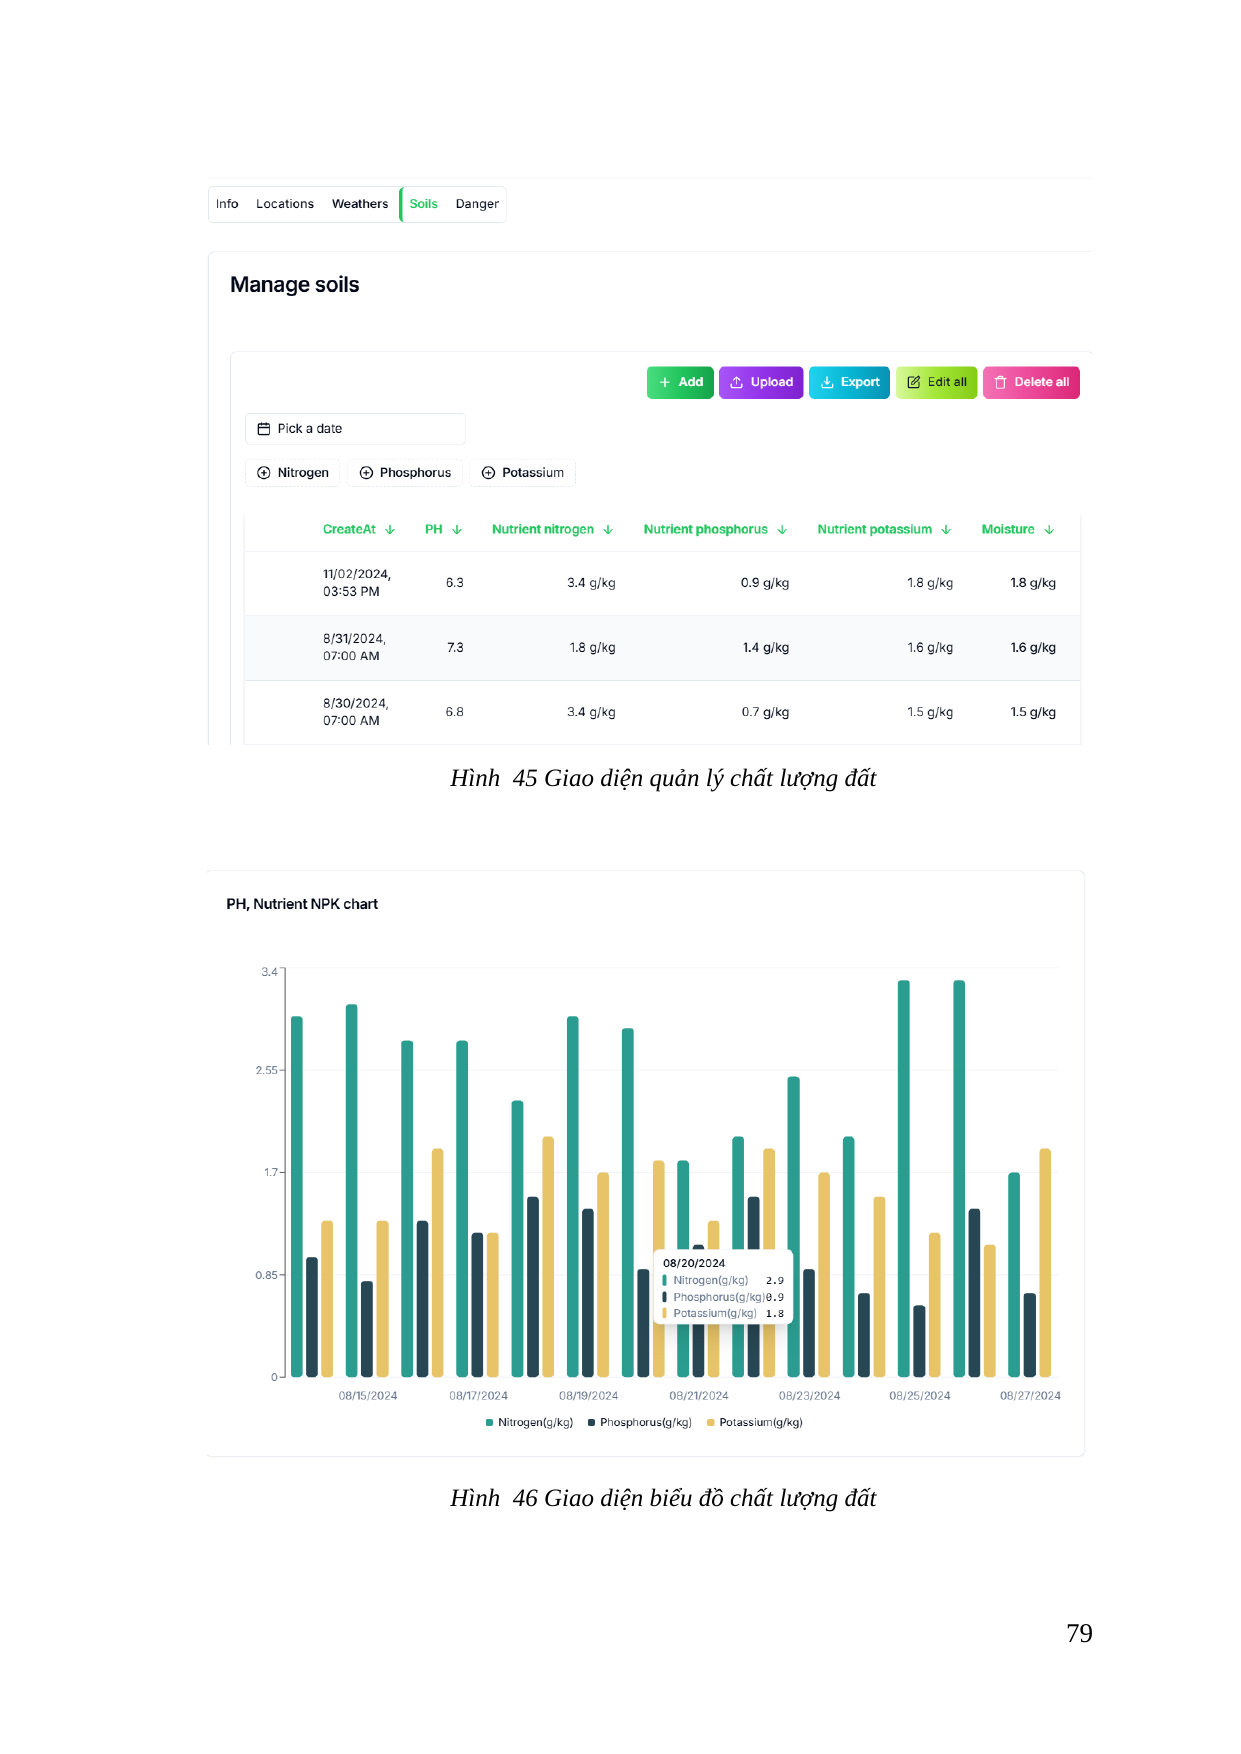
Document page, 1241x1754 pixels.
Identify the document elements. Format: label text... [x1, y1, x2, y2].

picture [206, 177, 1093, 745]
picture [206, 866, 1093, 1465]
